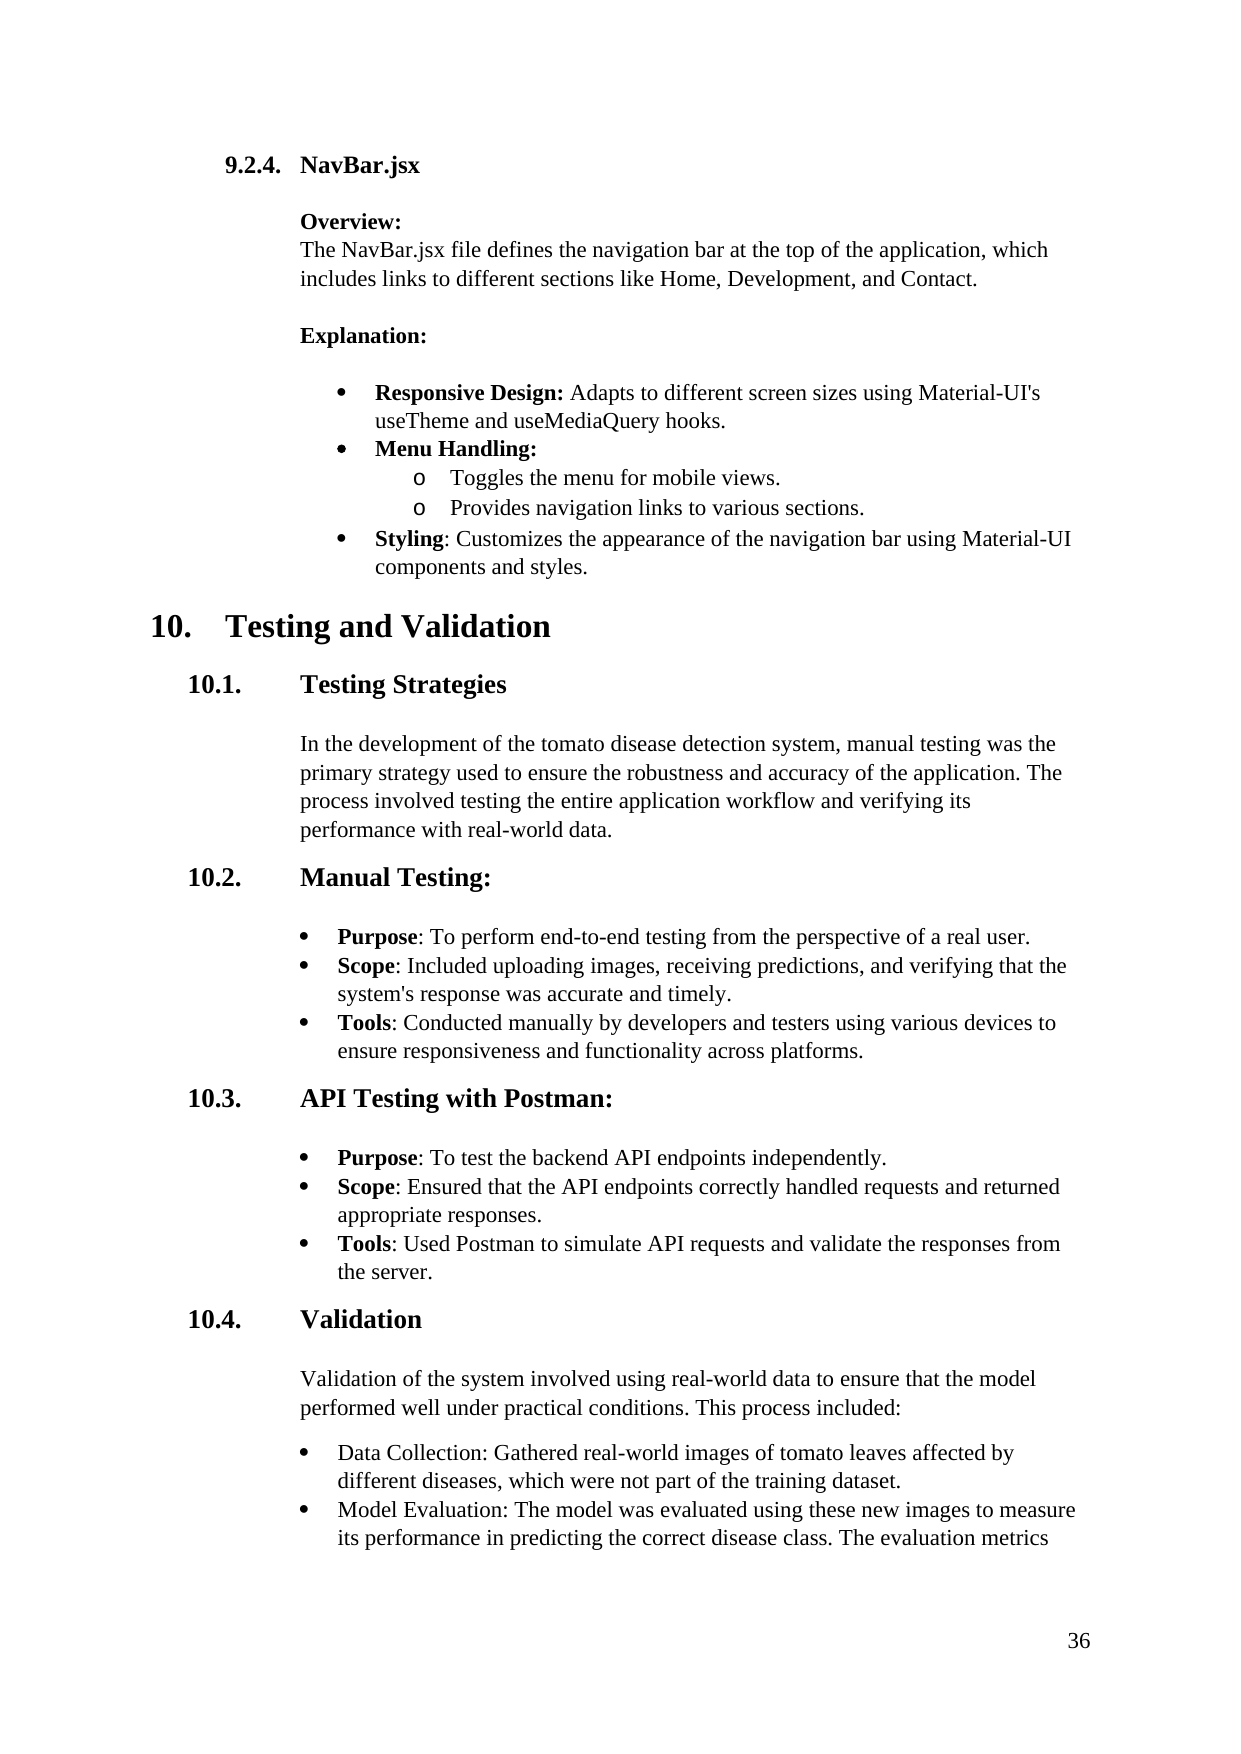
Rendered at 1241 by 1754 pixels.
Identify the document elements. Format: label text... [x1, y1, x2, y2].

list Scope: Included uploading images, receiving predictions, and verifying that the system's response was accurate and timely. [300, 952, 1090, 1006]
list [300, 1496, 1090, 1551]
list Purpose: To test the backend API endpoints independently. [300, 1144, 1090, 1171]
list Tools: Conducted manually by developers and testers using various devices to ensure responsiveness and functionality across platforms. [300, 1008, 1090, 1063]
list Menu Handling: [337, 435, 1090, 462]
list Explanation: [300, 322, 1090, 348]
list Responsive Design: Adapts to different screen sizes using Material-UI's useTheme and useMediaQuery hooks. [337, 378, 1090, 433]
text NavBar.jsx [225, 150, 1090, 179]
text Validation of the system involved using real-world data to ensure that the model performed well under practical conditions. This process included: [300, 1366, 1090, 1420]
list Toggles the menu for mobile views. [412, 464, 1090, 492]
text Validation [187, 1303, 1090, 1334]
text API Testing with Postman: [187, 1082, 1090, 1113]
text Testing and Validation [150, 607, 1090, 645]
list Tools: Used Postman to simulate API requests and validate the responses from the server. [300, 1230, 1090, 1284]
list Purpose: To perform end-to-end testing from the perspective of a real user. [300, 923, 1090, 949]
text Manual Testing: [187, 861, 1090, 892]
list The NavBar.jsx file defines the navigation bar at the top of the application, which includes links to different sections like Home, Development, and Contact. [300, 236, 1090, 291]
list Data Collection: Gathered real-world images of tomato leaves affected by different diseases, which were not part of the training dataset. [300, 1439, 1090, 1494]
list Styling: Customizes the appearance of the navigation bar using Material-UI components and styles. [337, 525, 1090, 579]
text In the development of the tomato disease detection system, manual testing was the primary strategy used to ensure the robustness and accuracy of the application. The process involved testing the entire application workflow and verifying its performance with real-world data. [300, 731, 1090, 842]
list Scope: Ensured that the API endpoints correctly handled requests and returned appropriate responses. [300, 1173, 1090, 1228]
list Overview: [300, 208, 1090, 234]
list Provides navigation links to various sections. [412, 494, 1090, 522]
text Testing Strategies [187, 668, 1090, 699]
